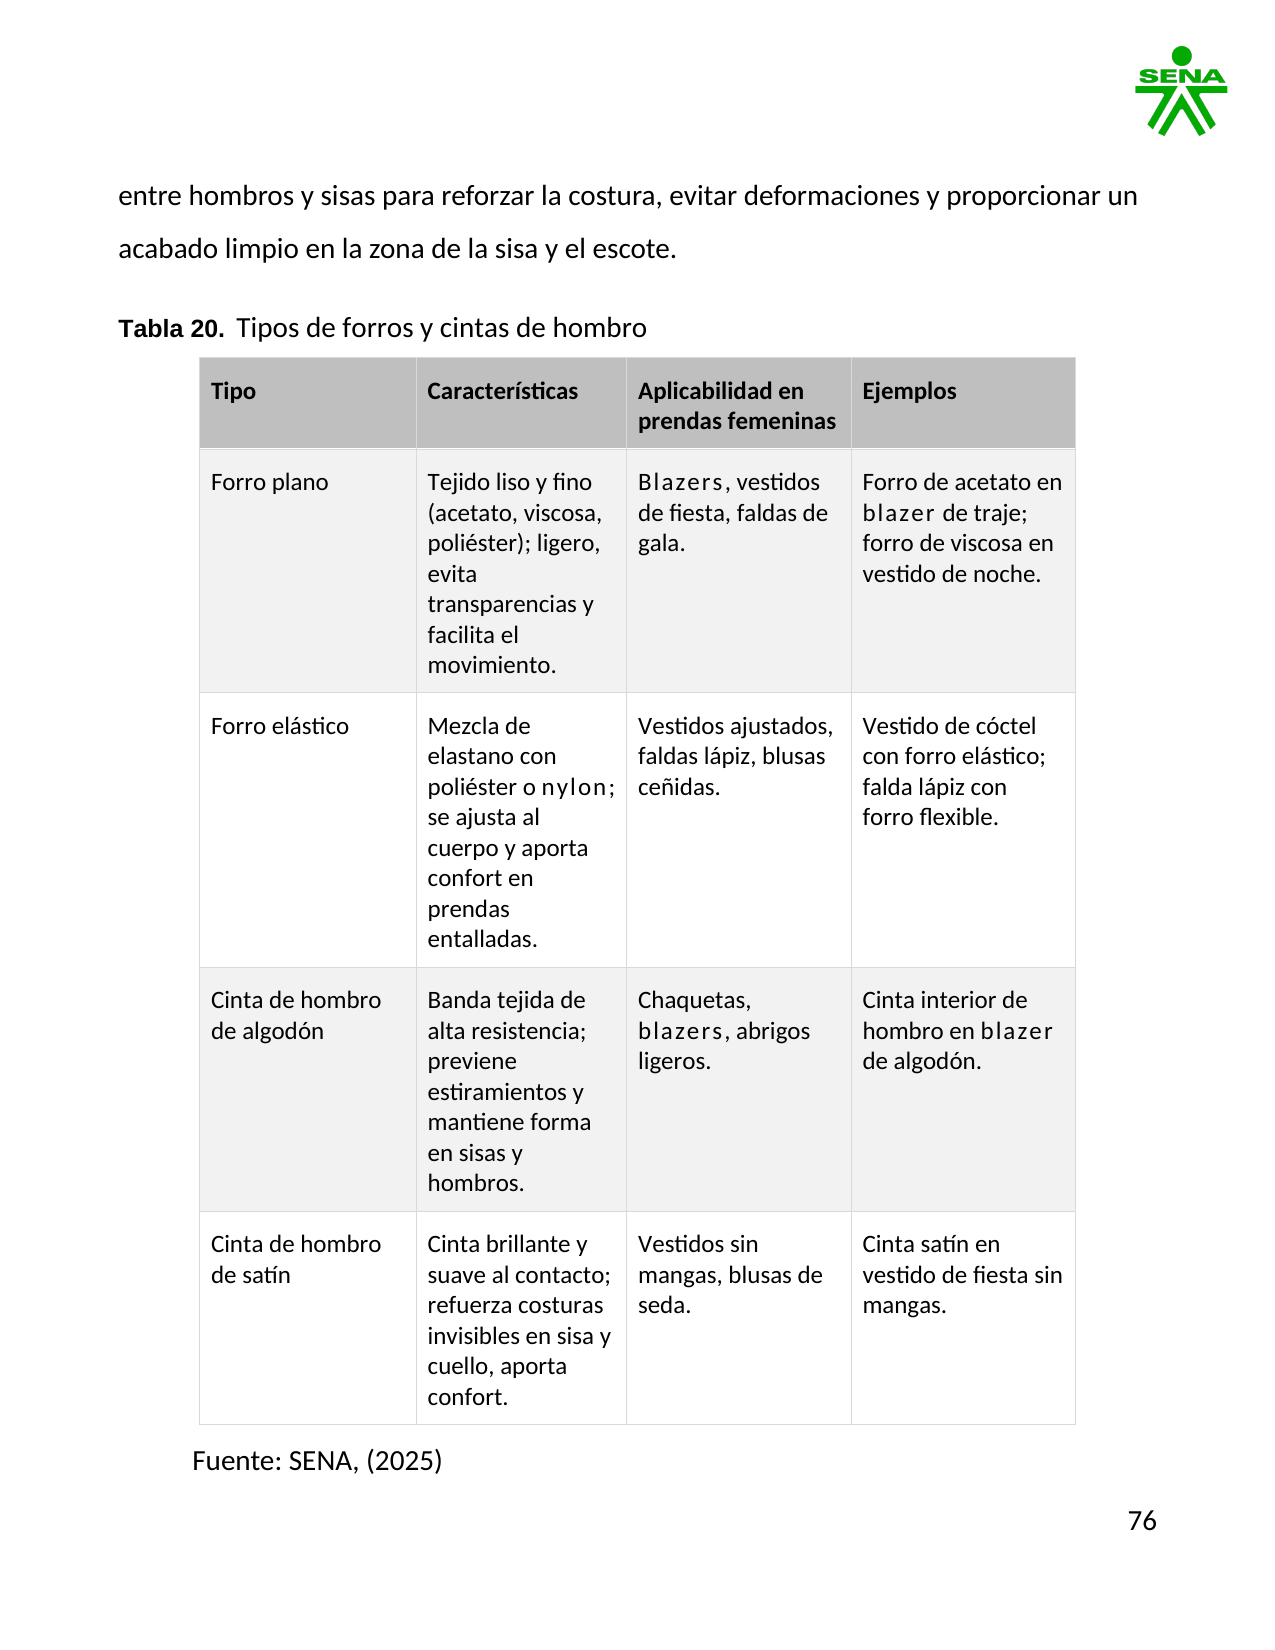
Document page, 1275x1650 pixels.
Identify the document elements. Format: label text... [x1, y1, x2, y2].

table_cell Blazers, vestidos de fiesta, faldas de gala. [627, 450, 851, 692]
table_cell Mezcla de elastano con poliéster o nylon; se ajusta al cuerpo y aporta confort en prendas entalladas. [417, 693, 626, 967]
table_cell Vestidos ajustados, faldas lápiz, blusas ceñidas. [627, 693, 851, 967]
text Tipos de forros y cintas de hombro [118, 309, 1157, 345]
table_cell Vestido de cóctel con forro elástico; falda lápiz con forro flexible. [852, 693, 1075, 967]
table_cell Cinta de hombro de algodón [200, 968, 416, 1211]
text Fuente: SENA, (2025) [118, 1442, 1157, 1477]
table_cell Cinta satín en vestido de fiesta sin mangas. [852, 1212, 1075, 1424]
table_cell Forro de acetato en blazer de traje; forro de viscosa en vestido de noche. [852, 450, 1075, 692]
table_cell Banda tejida de alta resistencia; previene estiramientos y mantiene forma en sisas y hombros. [417, 968, 626, 1211]
table_header Aplicabilidad en prendas femeninas [627, 358, 851, 448]
table_header Características [417, 358, 626, 448]
table_cell Cinta brillante y suave al contacto; refuerza costuras invisibles en sisa y cuello, aporta confort. [417, 1212, 626, 1424]
table_cell Tejido liso y fino (acetato, viscosa, poliéster); ligero, evita transparencias y facilita el movimiento. [417, 450, 626, 692]
table_cell Forro plano [200, 450, 416, 692]
table_cell Forro elástico [200, 693, 416, 967]
table_cell Cinta de hombro de satín [200, 1212, 416, 1424]
table_cell Vestidos sin mangas, blusas de seda. [627, 1212, 851, 1424]
table_cell Chaquetas, blazers, abrigos ligeros. [627, 968, 851, 1211]
table_header Tipo [200, 358, 416, 448]
table_cell Cinta interior de hombro en blazer de algodón. [852, 968, 1075, 1211]
picture [1135, 46, 1228, 136]
table_header Ejemplos [852, 358, 1075, 448]
